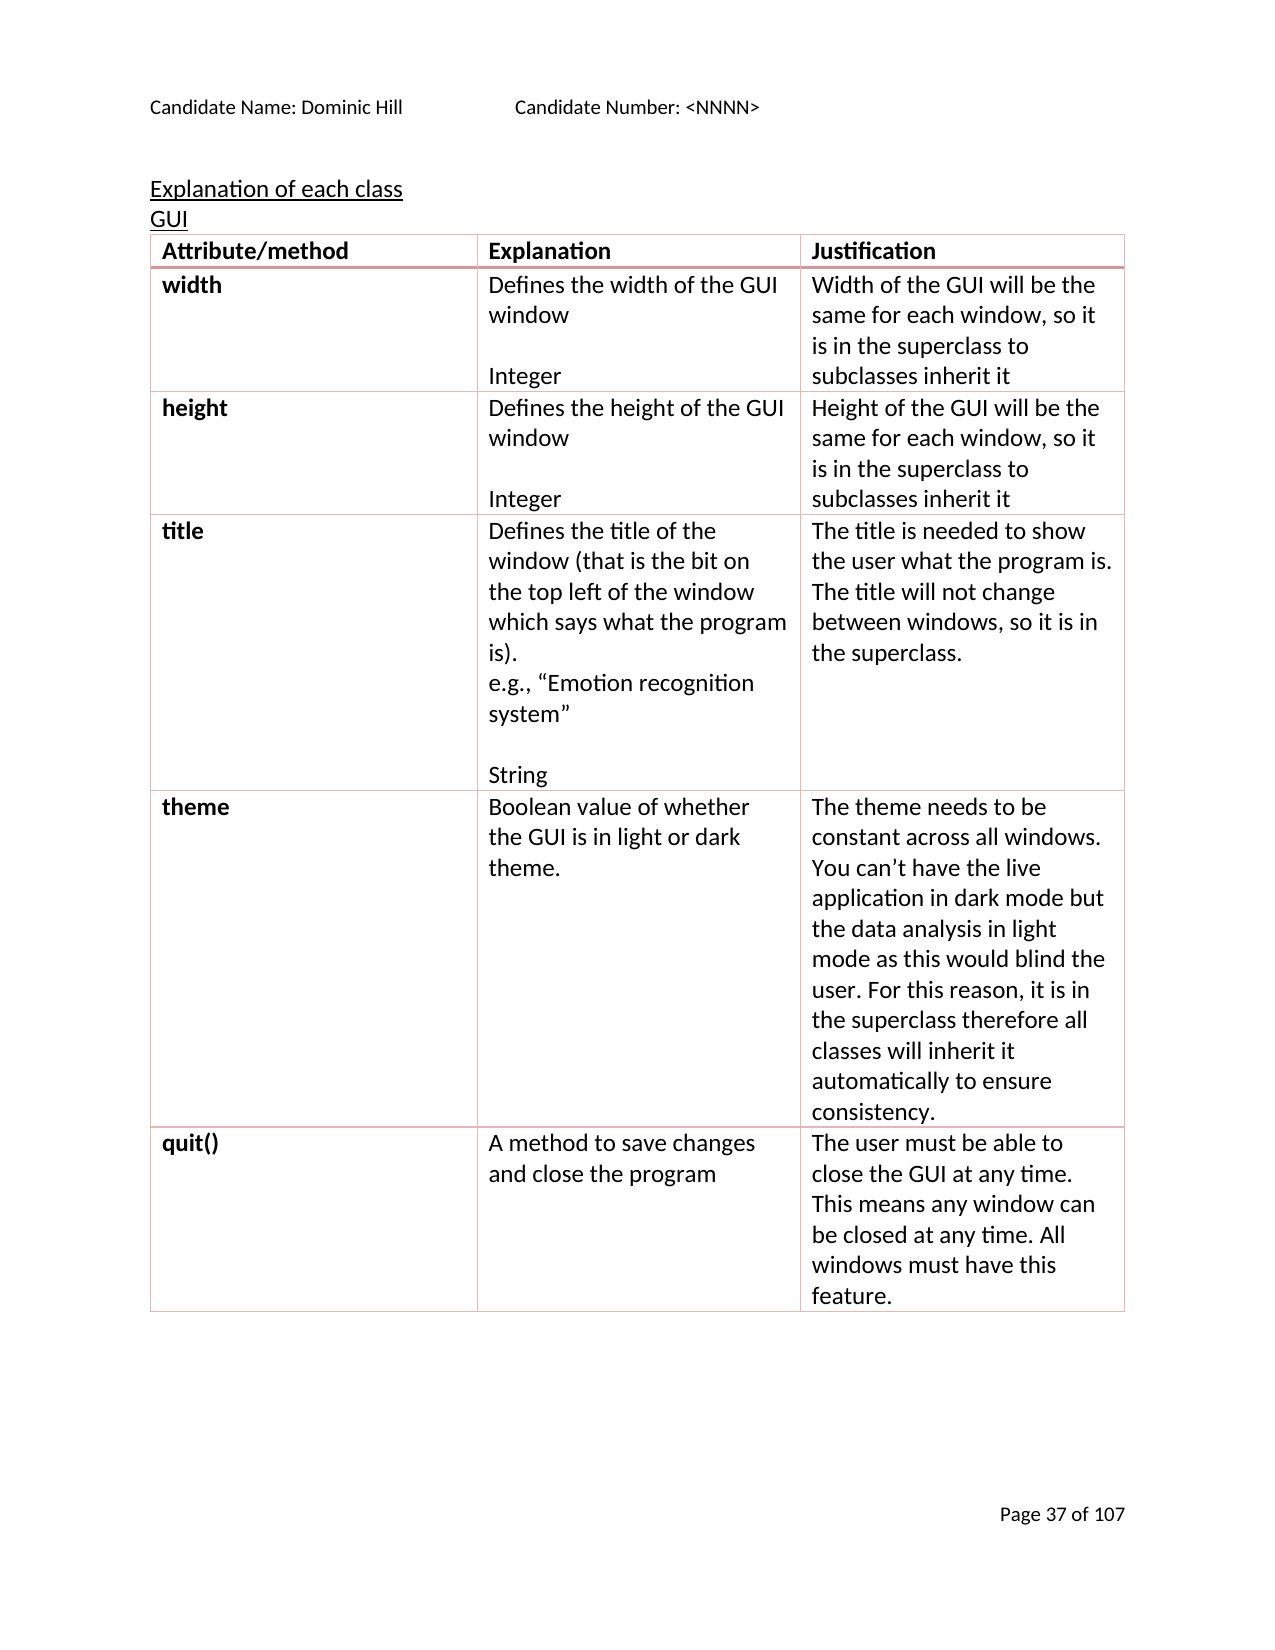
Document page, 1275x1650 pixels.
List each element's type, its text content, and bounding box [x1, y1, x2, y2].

text Explanation of each class [150, 173, 1125, 203]
table_header Attribute/method [151, 235, 477, 266]
table_cell The title is needed to show the user what the program is. The title will not change between windows, so it is in the superclass. [801, 515, 1124, 790]
table_cell The theme needs to be constant across all windows. You can’t have the live application in dark mode but the data analysis in light mode as this would blind the user. For this reason, it is in the superclass therefore all classes will inherit it automatically to ensure consistency. [801, 791, 1124, 1126]
table_cell Defines the width of the GUI window Integer [478, 269, 800, 391]
table_cell Defines the title of the window (that is the bit on the top left of the window which says what the program is). e.g., “Emotion recognition system” String [478, 515, 800, 790]
table_cell height [151, 392, 477, 514]
table_cell Height of the GUI will be the same for each window, so it is in the superclass to subclasses inherit it [801, 392, 1124, 514]
table_cell theme [151, 791, 477, 1126]
table_header Explanation [478, 235, 800, 266]
table_cell quit() [151, 1128, 477, 1311]
table_cell title [151, 515, 477, 790]
table_cell A method to save changes and close the program [478, 1128, 800, 1311]
table_cell width [151, 269, 477, 391]
table_cell Boolean value of whether the GUI is in light or dark theme. [478, 791, 800, 1126]
table_header Justification [801, 235, 1124, 266]
table_cell Defines the height of the GUI window Integer [478, 392, 800, 514]
table_cell The user must be able to close the GUI at any time. This means any window can be closed at any time. All windows must have this feature. [801, 1128, 1124, 1311]
text GUI [150, 203, 1125, 234]
table_cell Width of the GUI will be the same for each window, so it is in the superclass to subclasses inherit it [801, 269, 1124, 391]
